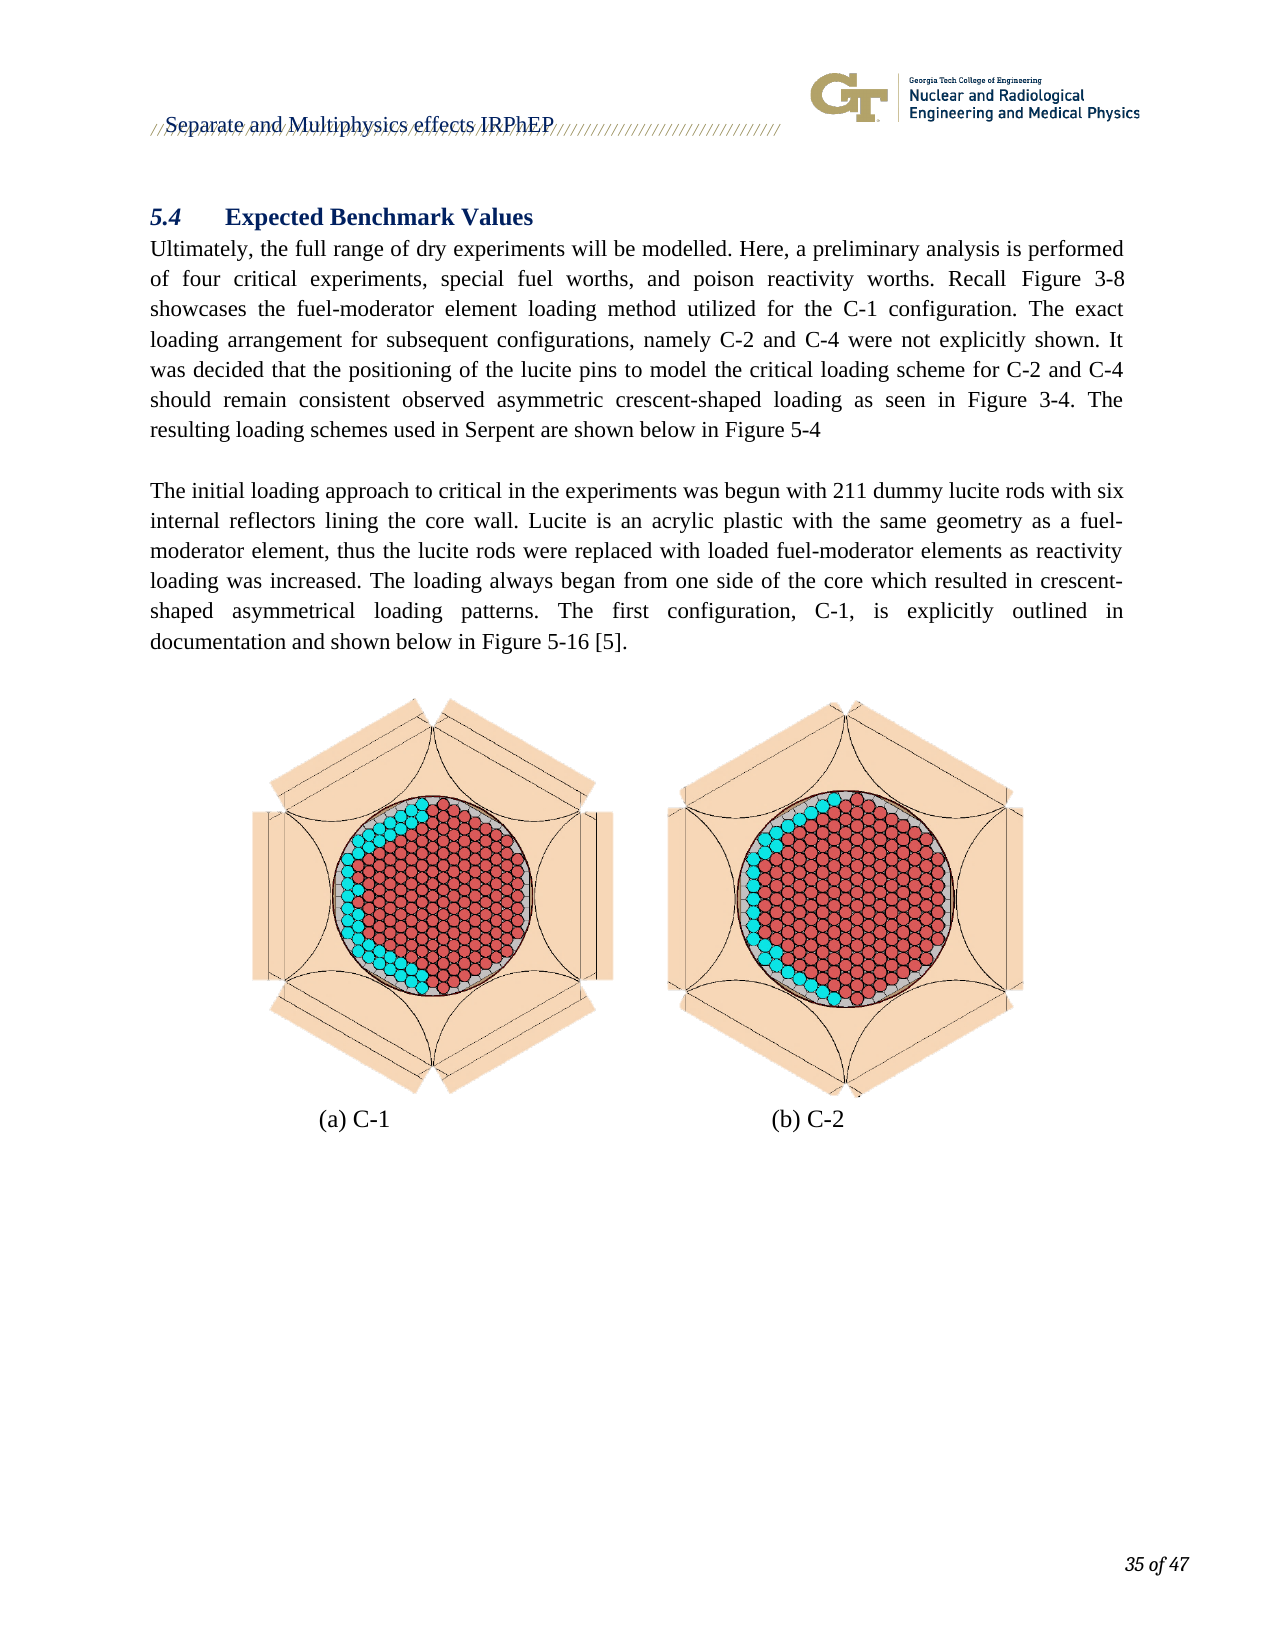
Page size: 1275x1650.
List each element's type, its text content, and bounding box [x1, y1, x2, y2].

subtitle Expected Benchmark Values [150, 202, 1125, 231]
text (a) C-1 (b) C-2 [150, 1104, 1125, 1133]
picture [810, 73, 1140, 122]
picture [224, 688, 1051, 1104]
text The initial loading approach to critical in the experiments was begun with 211 dummy lucite rods with six internal reflectors lining the core wall. Lucite is an acrylic plastic with the same geometry as a fuel-moderator element, thus the lucite rods were replaced with loaded fuel-moderator elements as reactivity loading was increased. The loading always began from one side of the core which resulted in crescent-shaped asymmetrical loading patterns. The first configuration, C-1, is explicitly outlined in documentation and shown below in Figure 5-4 . [150, 477, 1125, 654]
